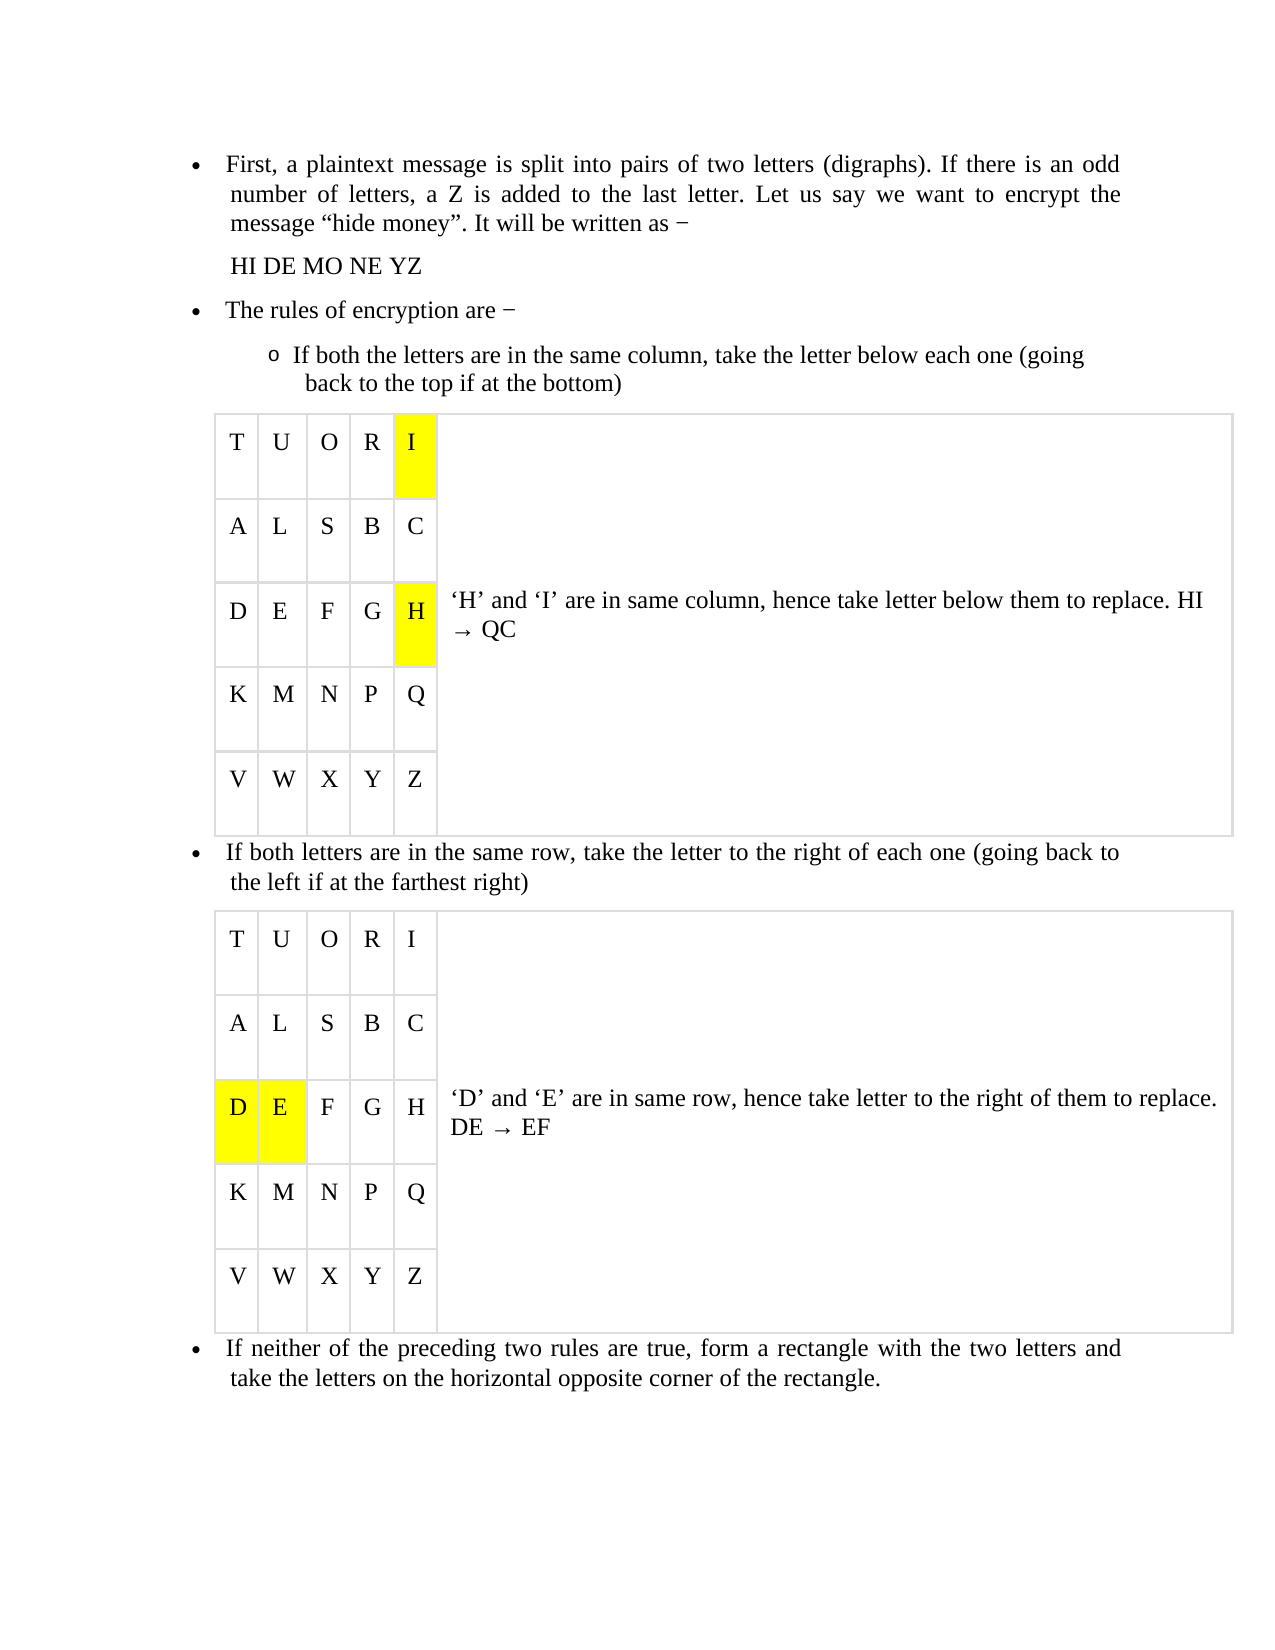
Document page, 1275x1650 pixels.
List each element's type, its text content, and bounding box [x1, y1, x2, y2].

table_cell G [351, 584, 393, 666]
table_cell M [259, 1165, 306, 1247]
text HI DE MO NE YZ [230, 251, 1252, 280]
table_cell X [308, 753, 349, 835]
list If neither of the preceding two rules are true, form a rectangle with the two letters and take the letters on the horizontal opposite corner of the rectangle. [192, 1334, 1122, 1391]
table_cell L [259, 500, 306, 581]
table_cell Y [351, 1250, 393, 1332]
table_header ‘D’ and ‘E’ are in same row, hence take letter to the right of them to replace. DE → EF [438, 912, 1231, 1332]
list If both letters are in the same row, take the letter to the right of each one (going back to the left if at the farthest right) [192, 837, 1121, 895]
table_cell E [259, 1081, 306, 1163]
table_cell D [216, 584, 257, 666]
table_cell N [308, 1165, 349, 1247]
table_cell S [308, 996, 349, 1079]
table_cell F [308, 1081, 349, 1163]
table_cell N [308, 668, 349, 750]
table_cell B [351, 500, 393, 581]
table_header U [259, 415, 306, 498]
table_header R [351, 912, 393, 994]
table_cell C [395, 500, 436, 581]
list The rules of encryption are − [192, 295, 1252, 325]
table_header O [308, 912, 349, 994]
table_cell P [351, 1165, 393, 1247]
table_header O [308, 415, 349, 498]
table_header T [216, 415, 257, 498]
table_cell Z [395, 753, 436, 835]
table_cell Z [395, 1250, 436, 1332]
table_cell W [259, 753, 306, 835]
table_cell C [395, 996, 436, 1079]
table_cell K [216, 1165, 257, 1247]
text o If both the letters are in the same column, take the letter below each one (going back to the top if at the bottom) [267, 340, 1116, 397]
table_cell A [216, 500, 257, 581]
table_cell V [216, 1250, 257, 1332]
table_cell Y [351, 753, 393, 835]
table_header T [216, 912, 257, 994]
table_header I [395, 912, 436, 994]
table_cell G [351, 1081, 393, 1163]
list First, a plaintext message is split into pairs of two letters (digraphs). If there is an odd number of letters, a Z is added to the last letter. Let us say we want to encrypt the message “hide money”. It will be written as − [192, 149, 1122, 237]
table_cell V [216, 753, 257, 835]
table_header I [395, 415, 436, 498]
table_cell F [308, 584, 349, 666]
table_cell P [351, 668, 393, 750]
table_cell K [216, 668, 257, 750]
table_cell B [351, 996, 393, 1079]
table_cell H [395, 584, 436, 666]
table_cell W [259, 1250, 306, 1332]
table_cell E [259, 584, 306, 666]
table_cell X [308, 1250, 349, 1332]
table_cell M [259, 668, 306, 750]
table_cell S [308, 500, 349, 581]
table_cell H [395, 1081, 436, 1163]
table_cell L [259, 996, 306, 1079]
table_cell D [216, 1081, 257, 1163]
table_header ‘H’ and ‘I’ are in same column, hence take letter below them to replace. HI → QC [438, 415, 1231, 835]
table_cell Q [395, 668, 436, 750]
table_cell Q [395, 1165, 436, 1247]
table_cell A [216, 996, 257, 1079]
table_header R [351, 415, 393, 498]
table_header U [259, 912, 306, 994]
